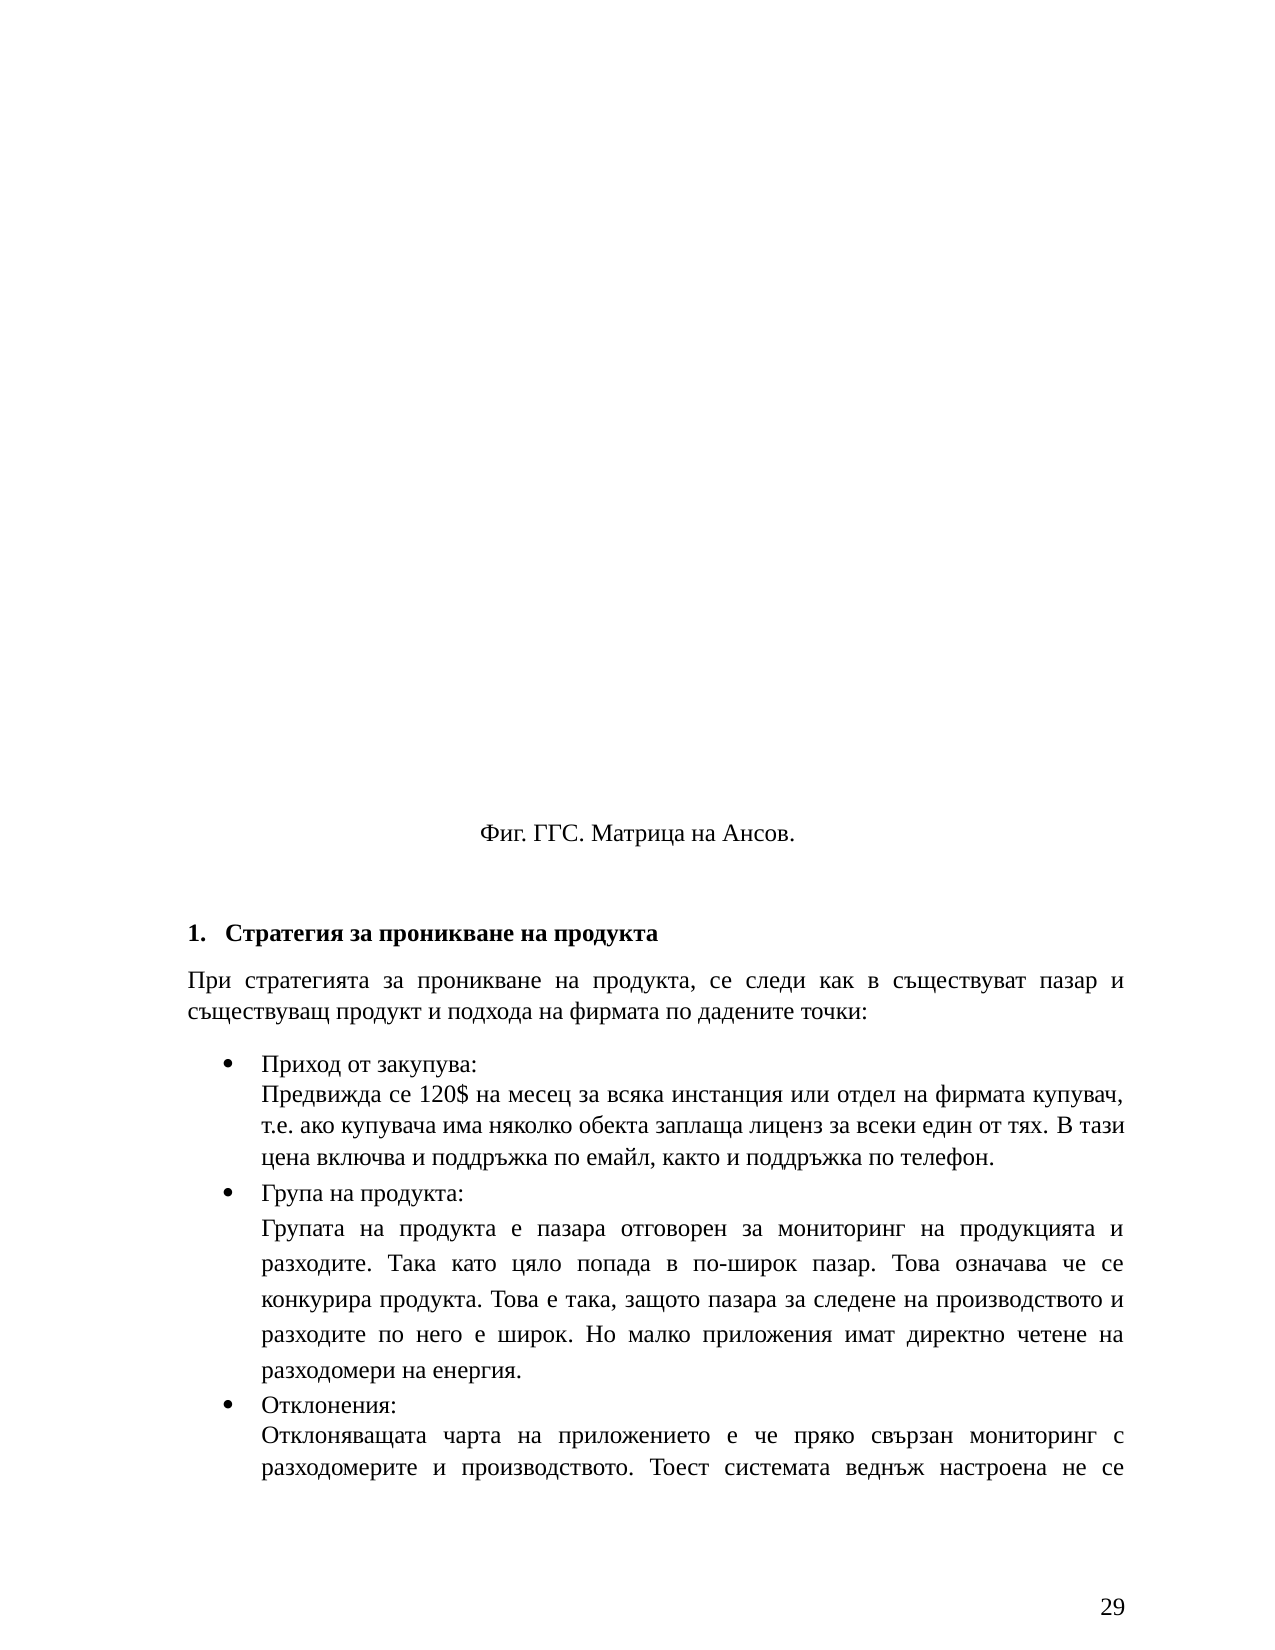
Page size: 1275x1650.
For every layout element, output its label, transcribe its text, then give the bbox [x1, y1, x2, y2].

list Групата на продукта е пазара отговорен за мониторинг на продукцията и разходите. Така като цяло попада в по-широк пазар. Това означава че се конкурира продукта. Това е така, защото пазара за следене на производството и разходите по него е широк. Но малко приложения имат директно четене на разходомери на енергия. [261, 1208, 1125, 1385]
list Стратегия за проникване на продукта [187, 913, 1125, 949]
text При стратегията за проникване на продукта, се следи как в съществуват пазар и съществуващ продукт и подхода на фирмата по дадените точки: [187, 965, 1125, 1025]
list Отклонения: [224, 1385, 1125, 1421]
text Фиг. ГГС. Матрица на Ансов. [150, 818, 1125, 847]
list Предвижда се 120$ на месец за всяка инстанция или отдел на фирмата купувач, т.е. ако купувача има няколко обекта заплаща лиценз за всеки един от тях. В тази цена включва и поддръжка по емайл, както и поддръжка по телефон. [261, 1079, 1125, 1170]
list Приход от закупува: [224, 1044, 1125, 1079]
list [261, 1421, 1125, 1480]
list Група на продукта: [224, 1173, 1125, 1208]
